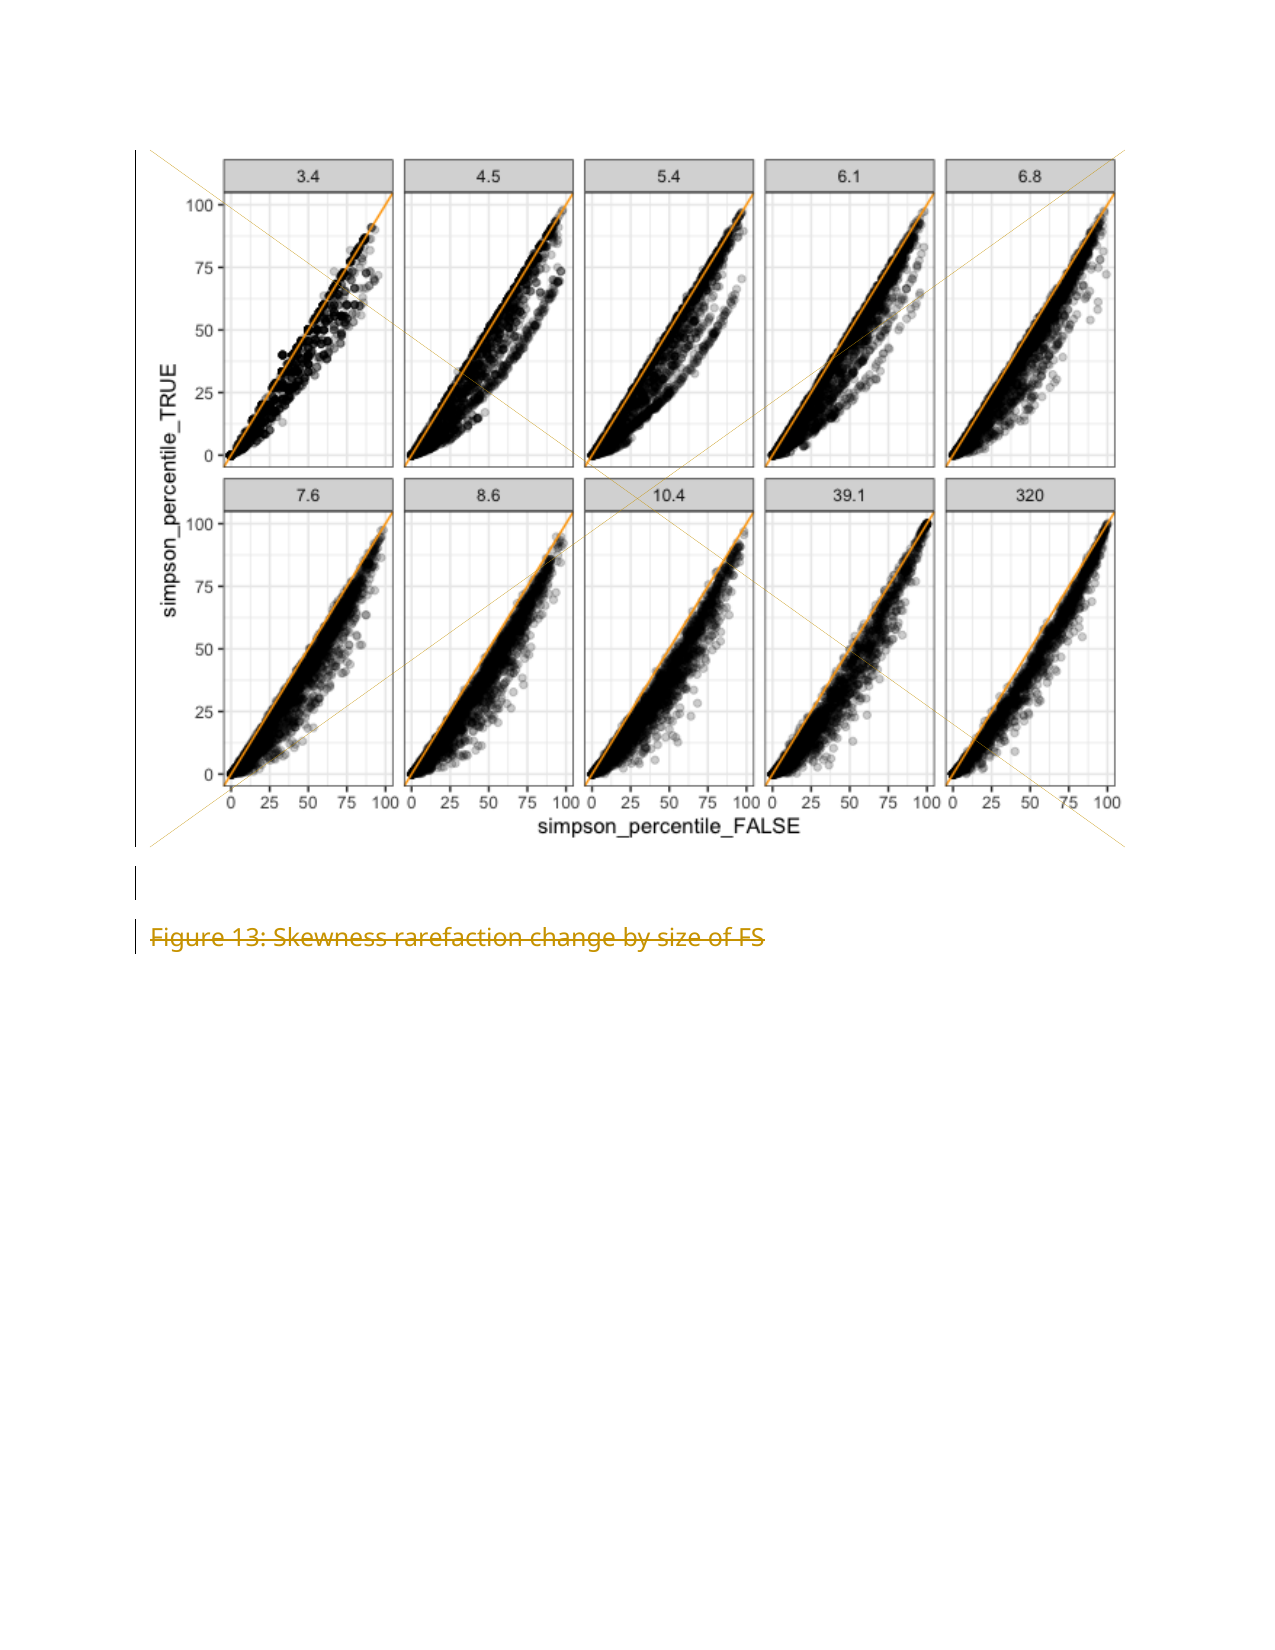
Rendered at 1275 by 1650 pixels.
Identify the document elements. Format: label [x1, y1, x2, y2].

picture [151, 500, 1124, 848]
picture [639, 151, 1125, 846]
picture [150, 151, 636, 846]
picture [152, 150, 1123, 498]
